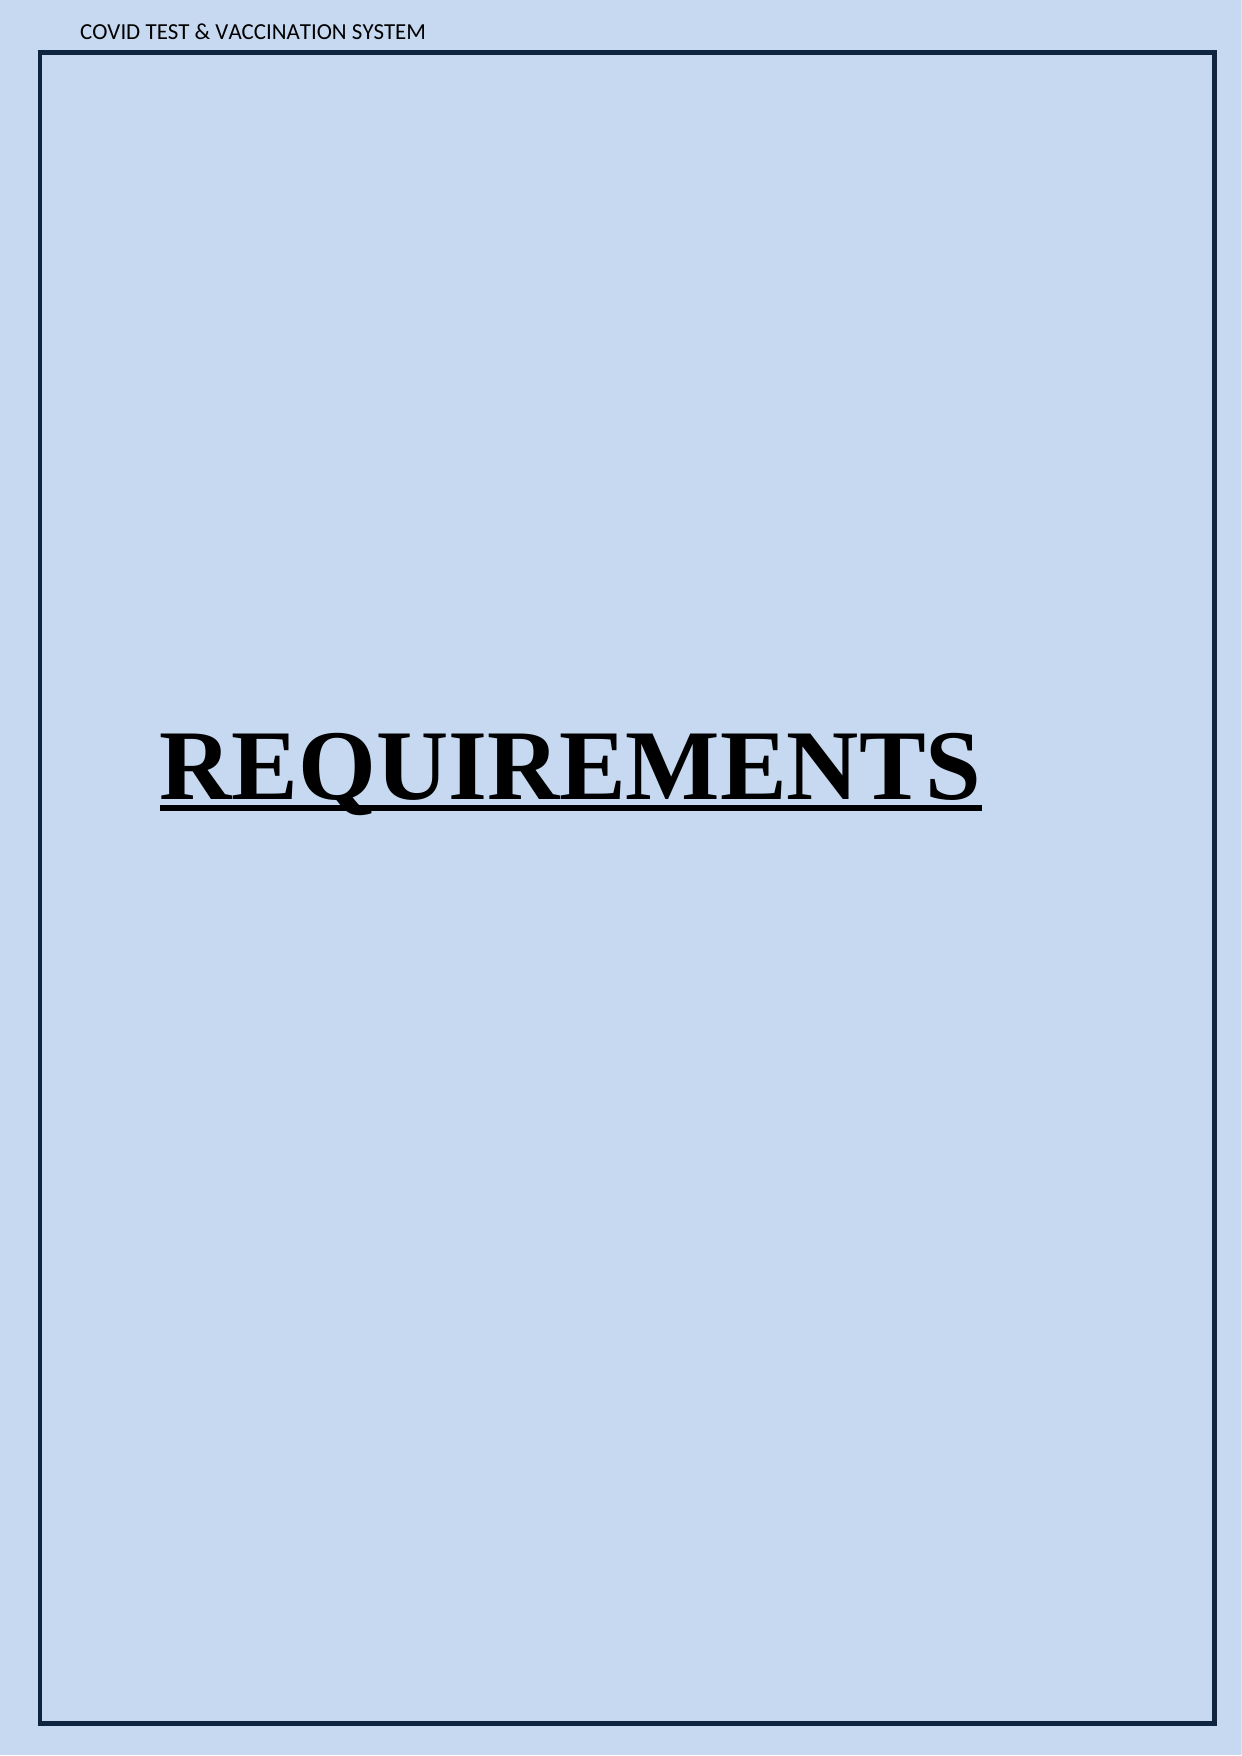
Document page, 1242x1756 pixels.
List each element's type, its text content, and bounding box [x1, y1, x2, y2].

subtitle REQUIREMENTS [99, 706, 1042, 821]
text COVID TEST & VACCINATION SYSTEM [80, 17, 1217, 45]
